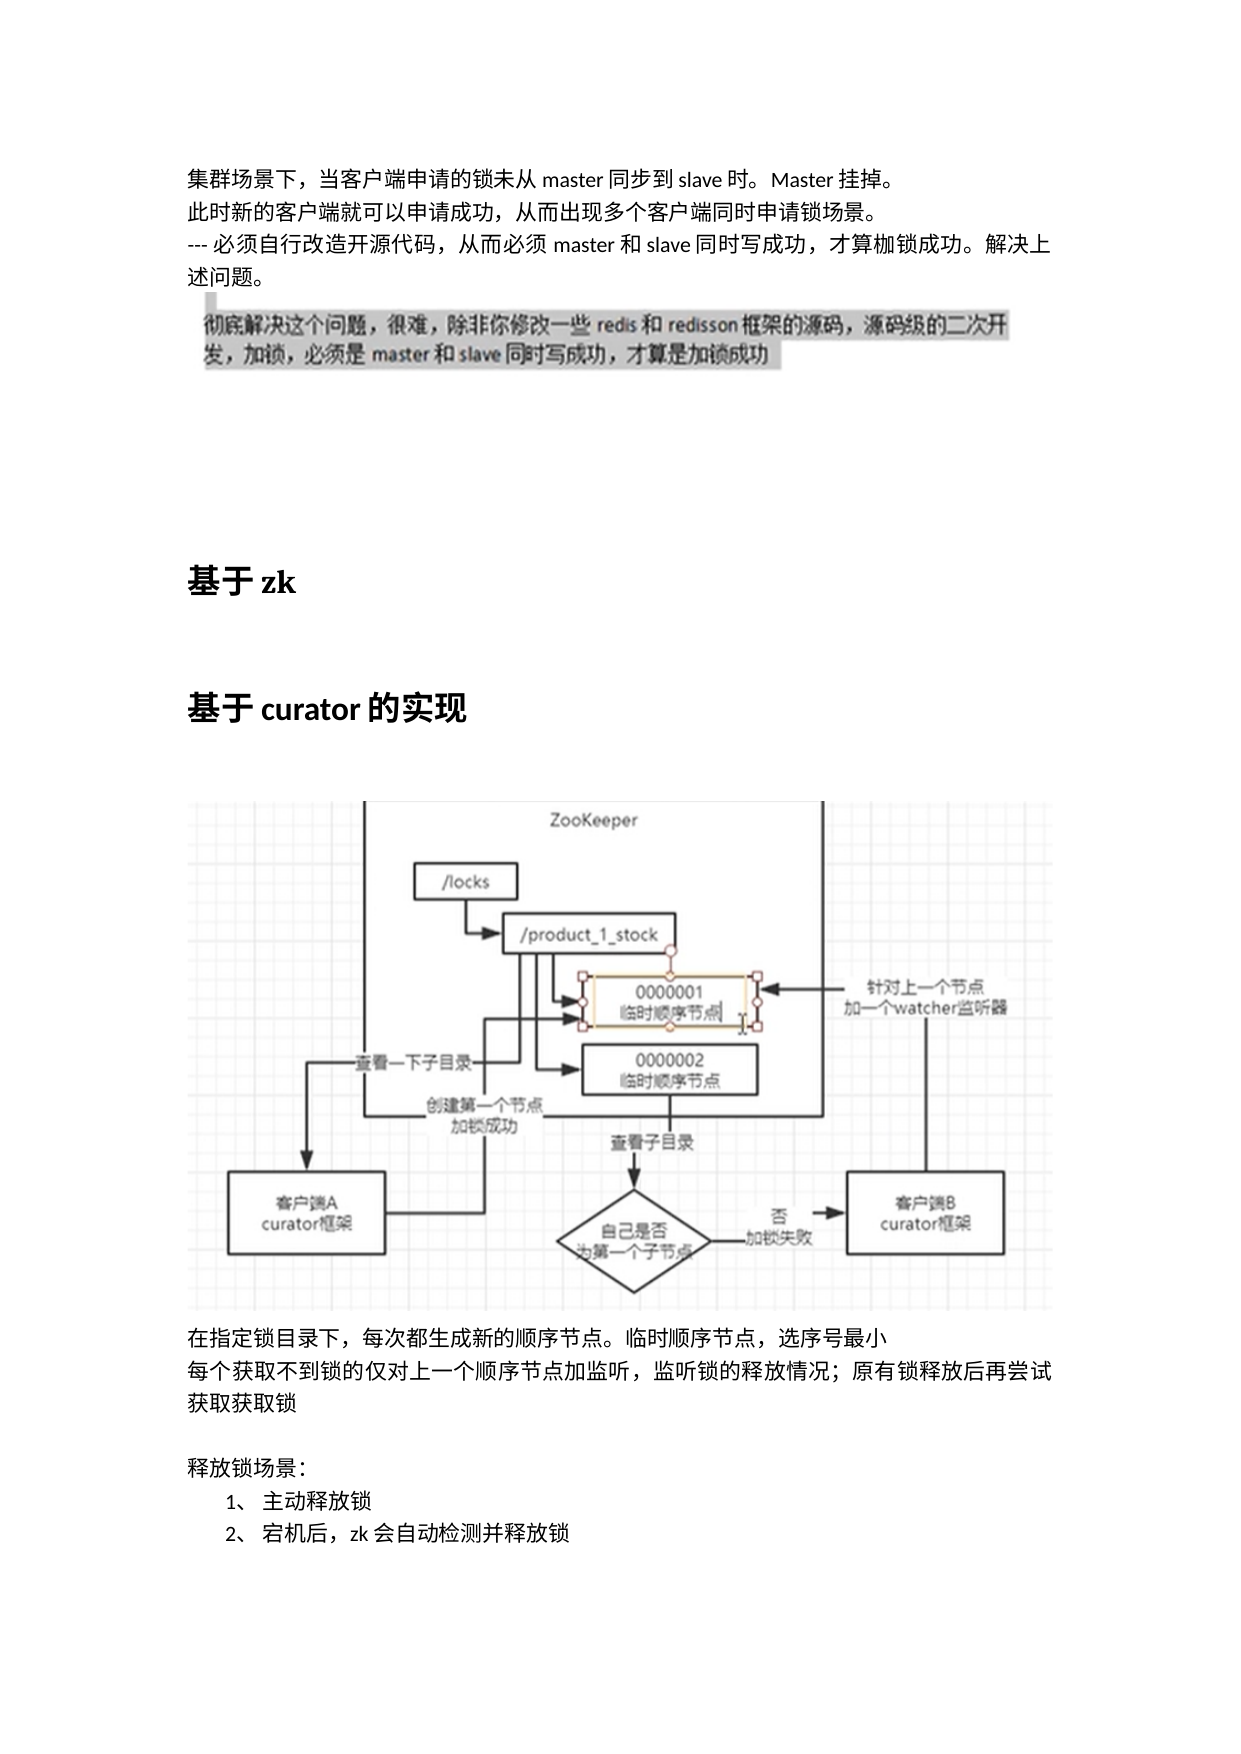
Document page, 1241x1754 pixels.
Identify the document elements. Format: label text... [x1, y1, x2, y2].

picture [187, 292, 1050, 387]
text 释放锁场景： [187, 1451, 1053, 1483]
text 此时新的客户端就可以申请成功，从而出现多个客户端同时申请锁场景。 [187, 194, 1053, 227]
text --- 必须自行改造开源代码，从而必须master和slave同时写成功，才算枷锁成功。解决上述问题。 [187, 227, 1053, 292]
text 在指定锁目录下，每次都生成新的顺序节点。临时顺序节点，选序号最小 [187, 1321, 1053, 1353]
picture [187, 801, 1053, 1311]
text 集群场景下，当客户端申请的锁未从master同步到slave时。Master挂掉。 [187, 162, 1053, 194]
text 每个获取不到锁的仅对上一个顺序节点加监听，监听锁的释放情况；原有锁释放后再尝试获取获取锁 [187, 1353, 1053, 1418]
list 宕机后，zk会自动检测并释放锁 [225, 1516, 1053, 1548]
subtitle 基于zk [187, 547, 1053, 612]
subtitle 基于curator的实现 [187, 674, 1053, 739]
list 主动释放锁 [225, 1483, 1053, 1516]
